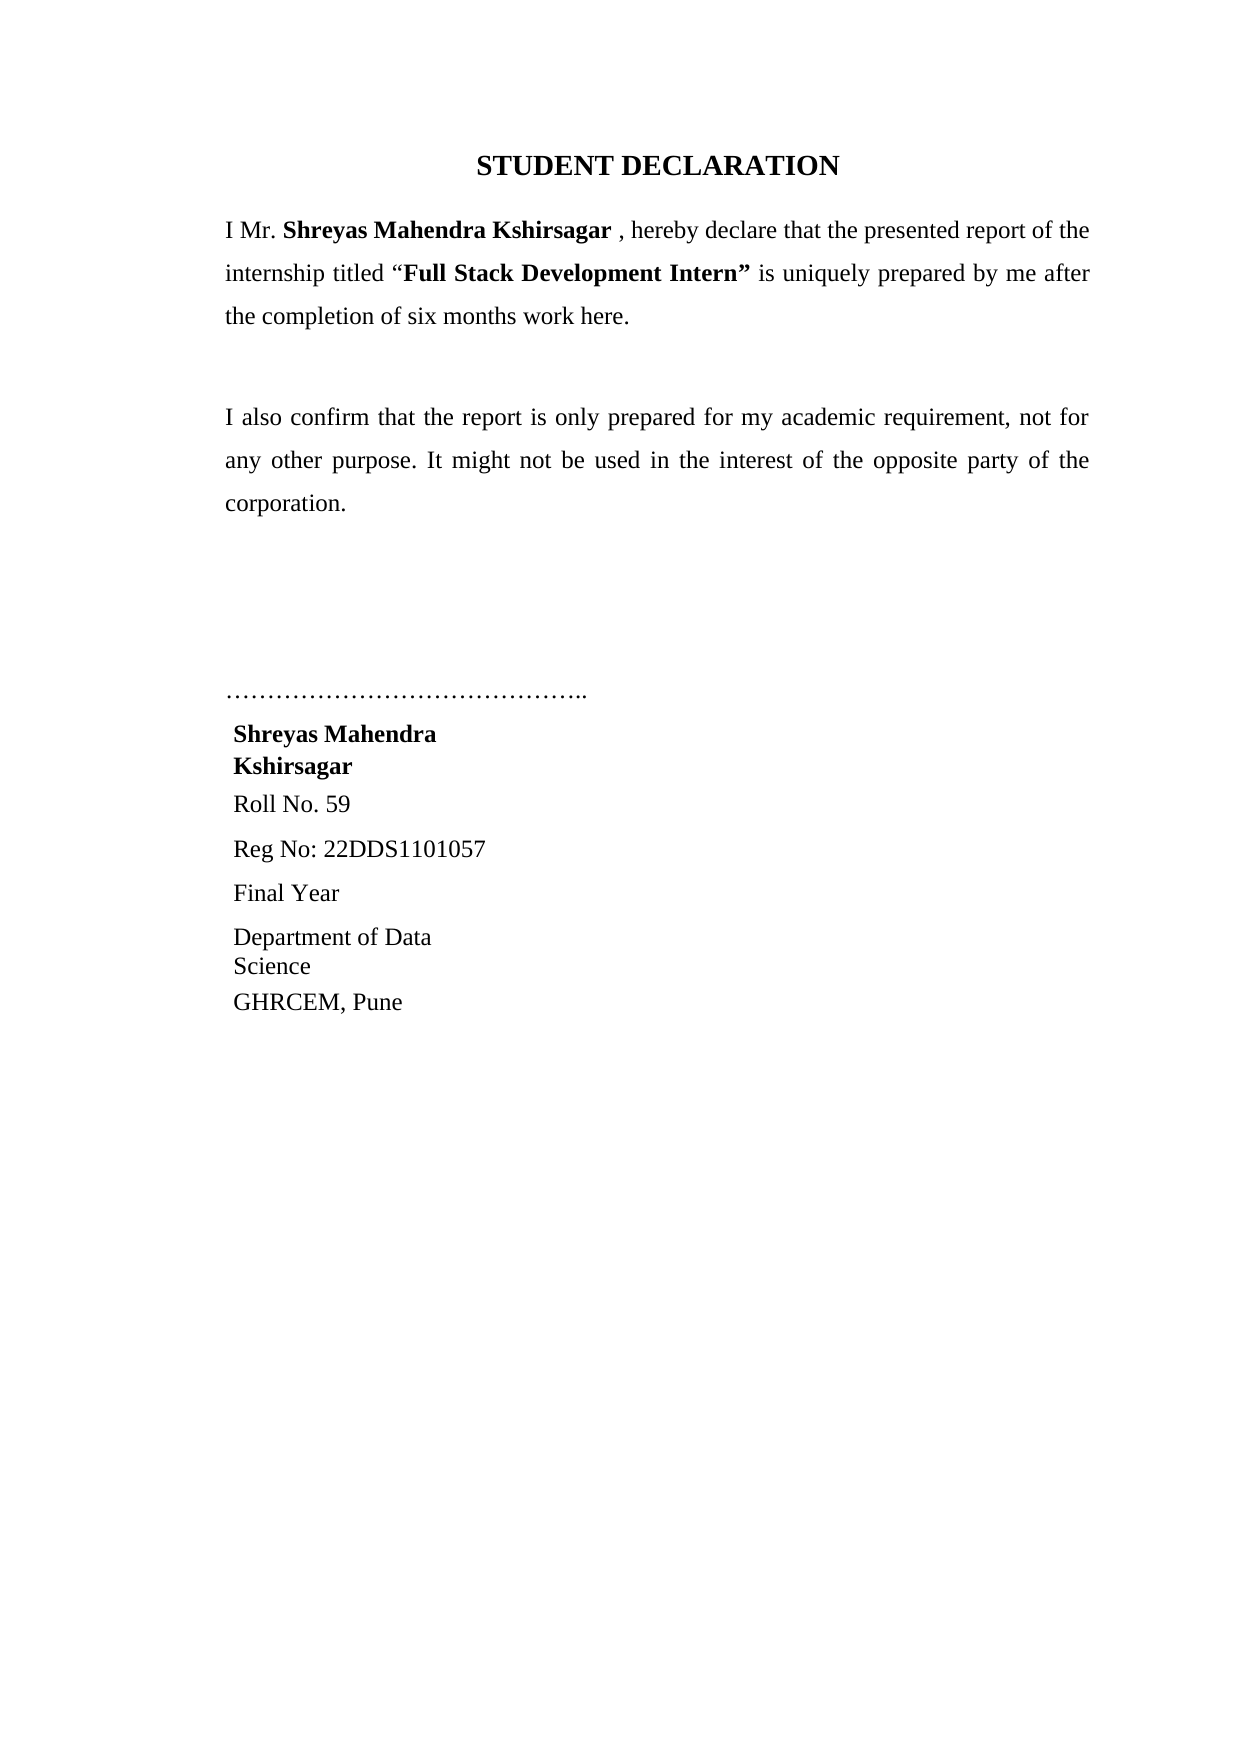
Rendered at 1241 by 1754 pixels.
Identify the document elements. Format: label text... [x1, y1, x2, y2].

text I also confirm that the report is only prepared for my academic requirement, not for any other purpose. It might not be used in the interest of the opposite party of the corporation. [225, 402, 1090, 517]
text …………………………………….. [225, 675, 1186, 704]
subtitle STUDENT DECLARATION [334, 148, 982, 182]
table_header Shreyas Mahendra Kshirsagar [217, 720, 521, 782]
text I Mr. Shreyas Mahendra Kshirsagar , hereby declare that the presented report of the internship titled “Full Stack Development Intern” is uniquely prepared by me after the completion of six months work here. [225, 215, 1090, 330]
table_cell GHRCEM, Pune [217, 980, 521, 1017]
table_cell Final Year [217, 871, 521, 915]
table_cell Department of Data Science [217, 915, 521, 980]
table_cell Roll No. 59 [217, 783, 521, 827]
table_cell Reg No: 22DDS1101057 [217, 827, 521, 871]
